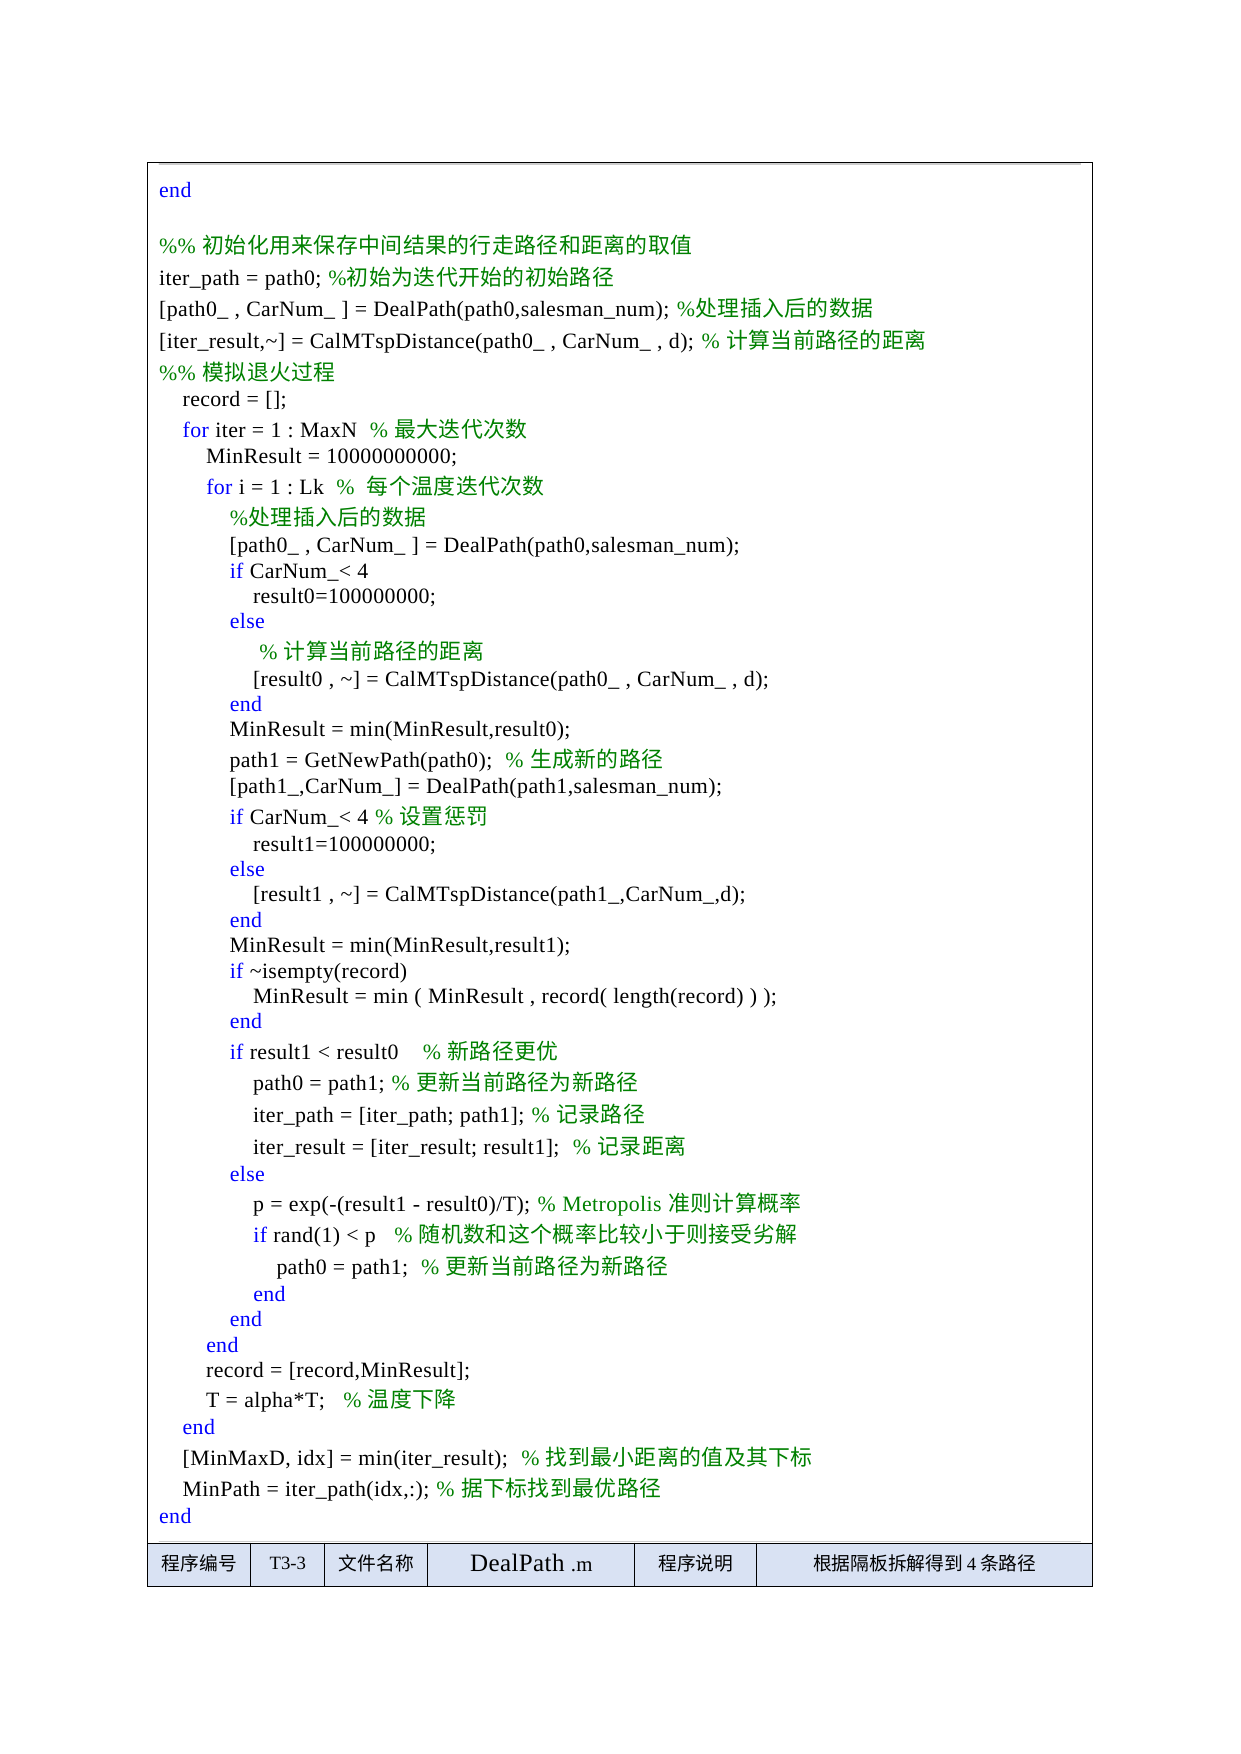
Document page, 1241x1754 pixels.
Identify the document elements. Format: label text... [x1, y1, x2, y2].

table_cell DealPath .m [428, 1544, 634, 1586]
table_cell 程序说明 [635, 1544, 756, 1586]
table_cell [148, 163, 1092, 1542]
table_cell 根据隔板拆解得到4条路径 [757, 1544, 1092, 1586]
table_cell 文件名称 [325, 1544, 427, 1586]
table_cell T3-3 [251, 1544, 324, 1586]
table_cell 程序编号 [148, 1544, 250, 1586]
